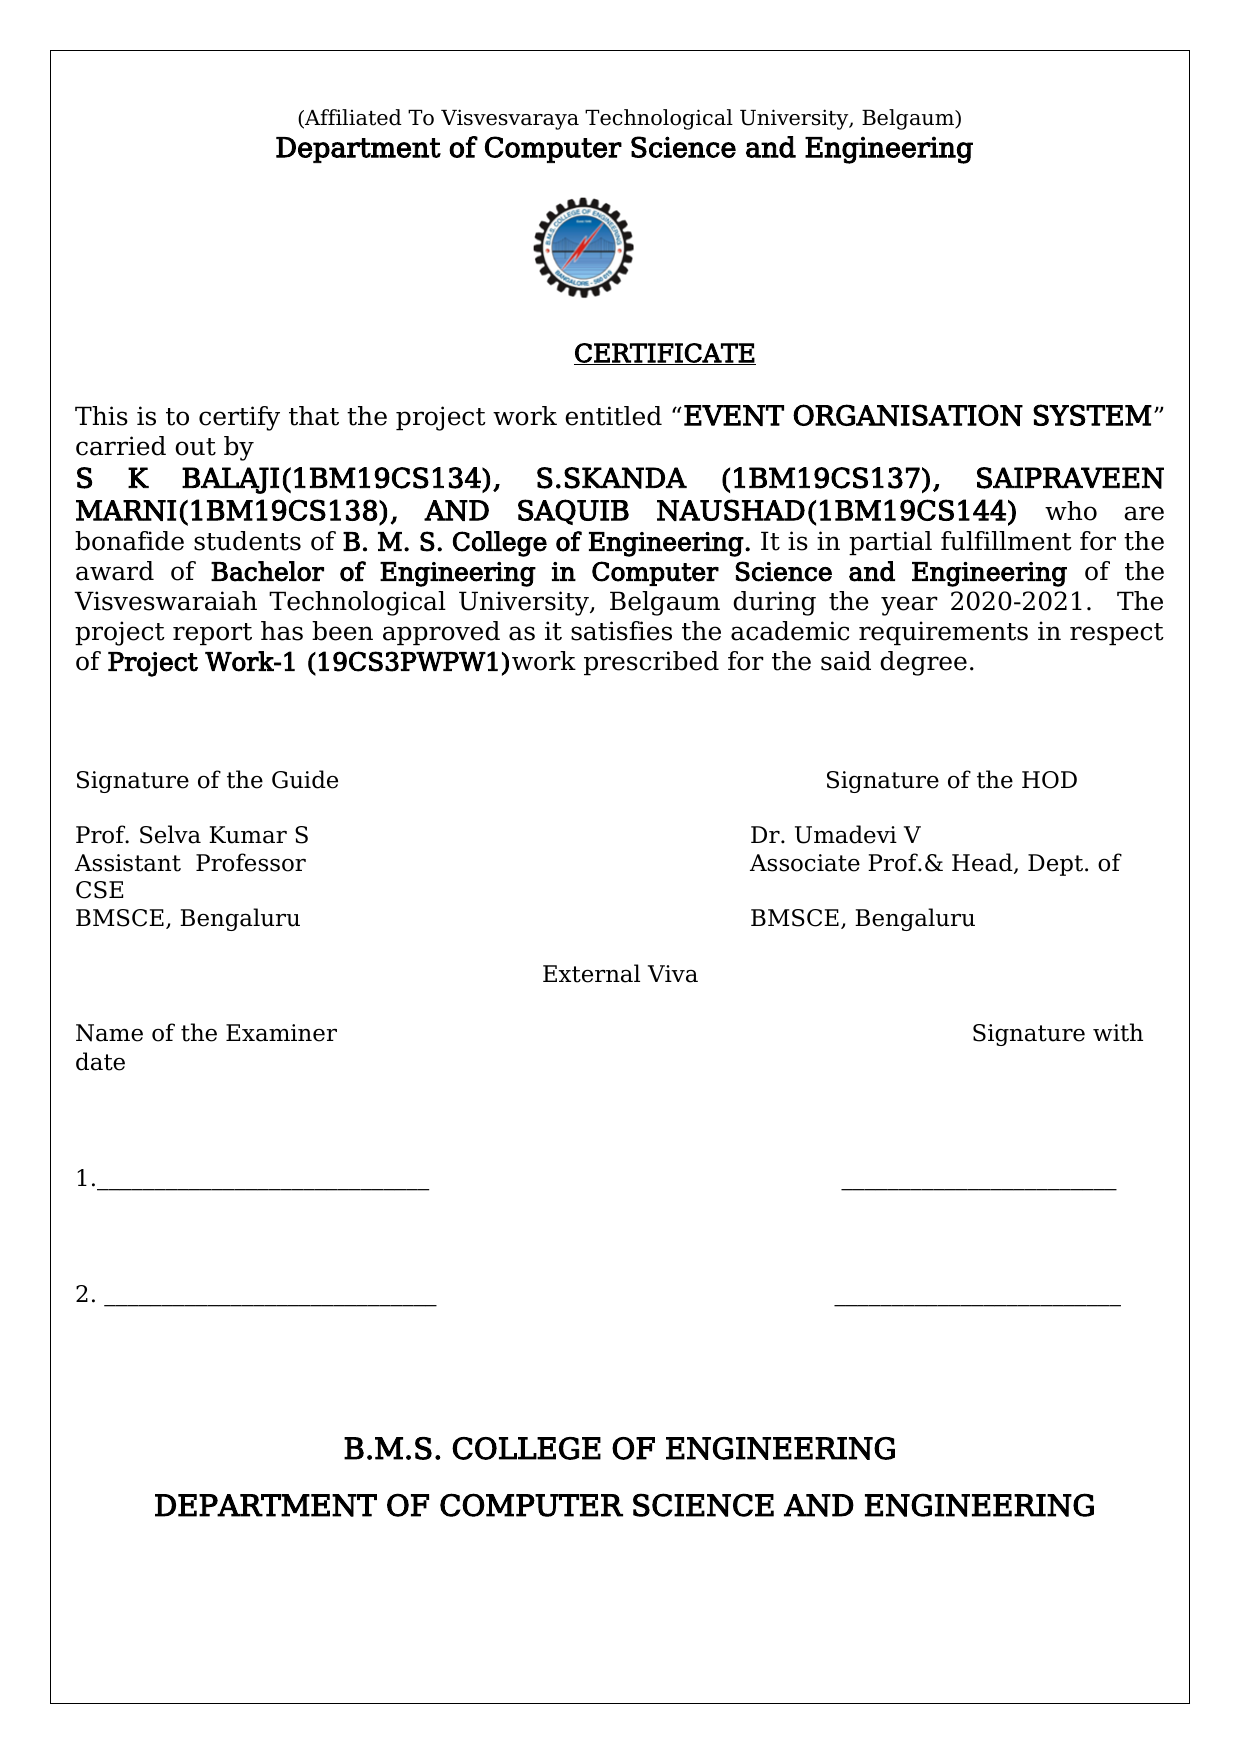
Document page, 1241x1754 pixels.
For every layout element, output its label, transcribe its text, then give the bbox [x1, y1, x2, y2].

text Department of Computer Science and Engineering [75, 130, 1165, 163]
text 1._____________________________ ________________________ [75, 1164, 1165, 1191]
text BMSCE, Bengaluru BMSCE, Bengaluru [75, 903, 1165, 931]
text S K BALAJI(1BM19CS134), S.SKANDA (1BM19CS137), SAIPRAVEEN MARNI(1BM19CS138), AND SAQUIB NAUSHAD(1BM19CS144) who are bonafide students of B. M. S. College of Engineering. It is in partial fulfillment for the award of Bachelor of Engineering in Computer Science and Engineering of the Visveswaraiah Technological University, Belgaum during the year 2020-2021. The project report has been approved as it satisfies the academic requirements in respect of Project Work-1 (19CS3PWPW1)work prescribed for the said degree. [75, 461, 1165, 676]
text Assistant Professor Associate Prof.& Head, Dept. of CSE [75, 848, 1165, 903]
text (Affiliated To Visvesvaraya Technological University, Belgaum) [75, 105, 1165, 130]
text Prof. Selva Kumar S Dr. Umadevi V [75, 821, 1165, 848]
text B.M.S. COLLEGE OF ENGINEERING [75, 1430, 1165, 1465]
text 2. _____________________________ _________________________ [75, 1280, 1165, 1308]
picture [529, 193, 638, 302]
text Signature of the Guide Signature of the HOD [75, 766, 1165, 821]
text This is to certify that the project work entitled “EVENT ORGANISATION SYSTEM” carried out by [75, 398, 1165, 461]
text Name of the Examiner Signature with date [75, 1018, 1165, 1075]
text CERTIFICATE [75, 337, 1165, 367]
text External Viva [75, 960, 1165, 987]
text DEPARTMENT OF COMPUTER SCIENCE AND ENGINEERING [75, 1487, 1165, 1522]
